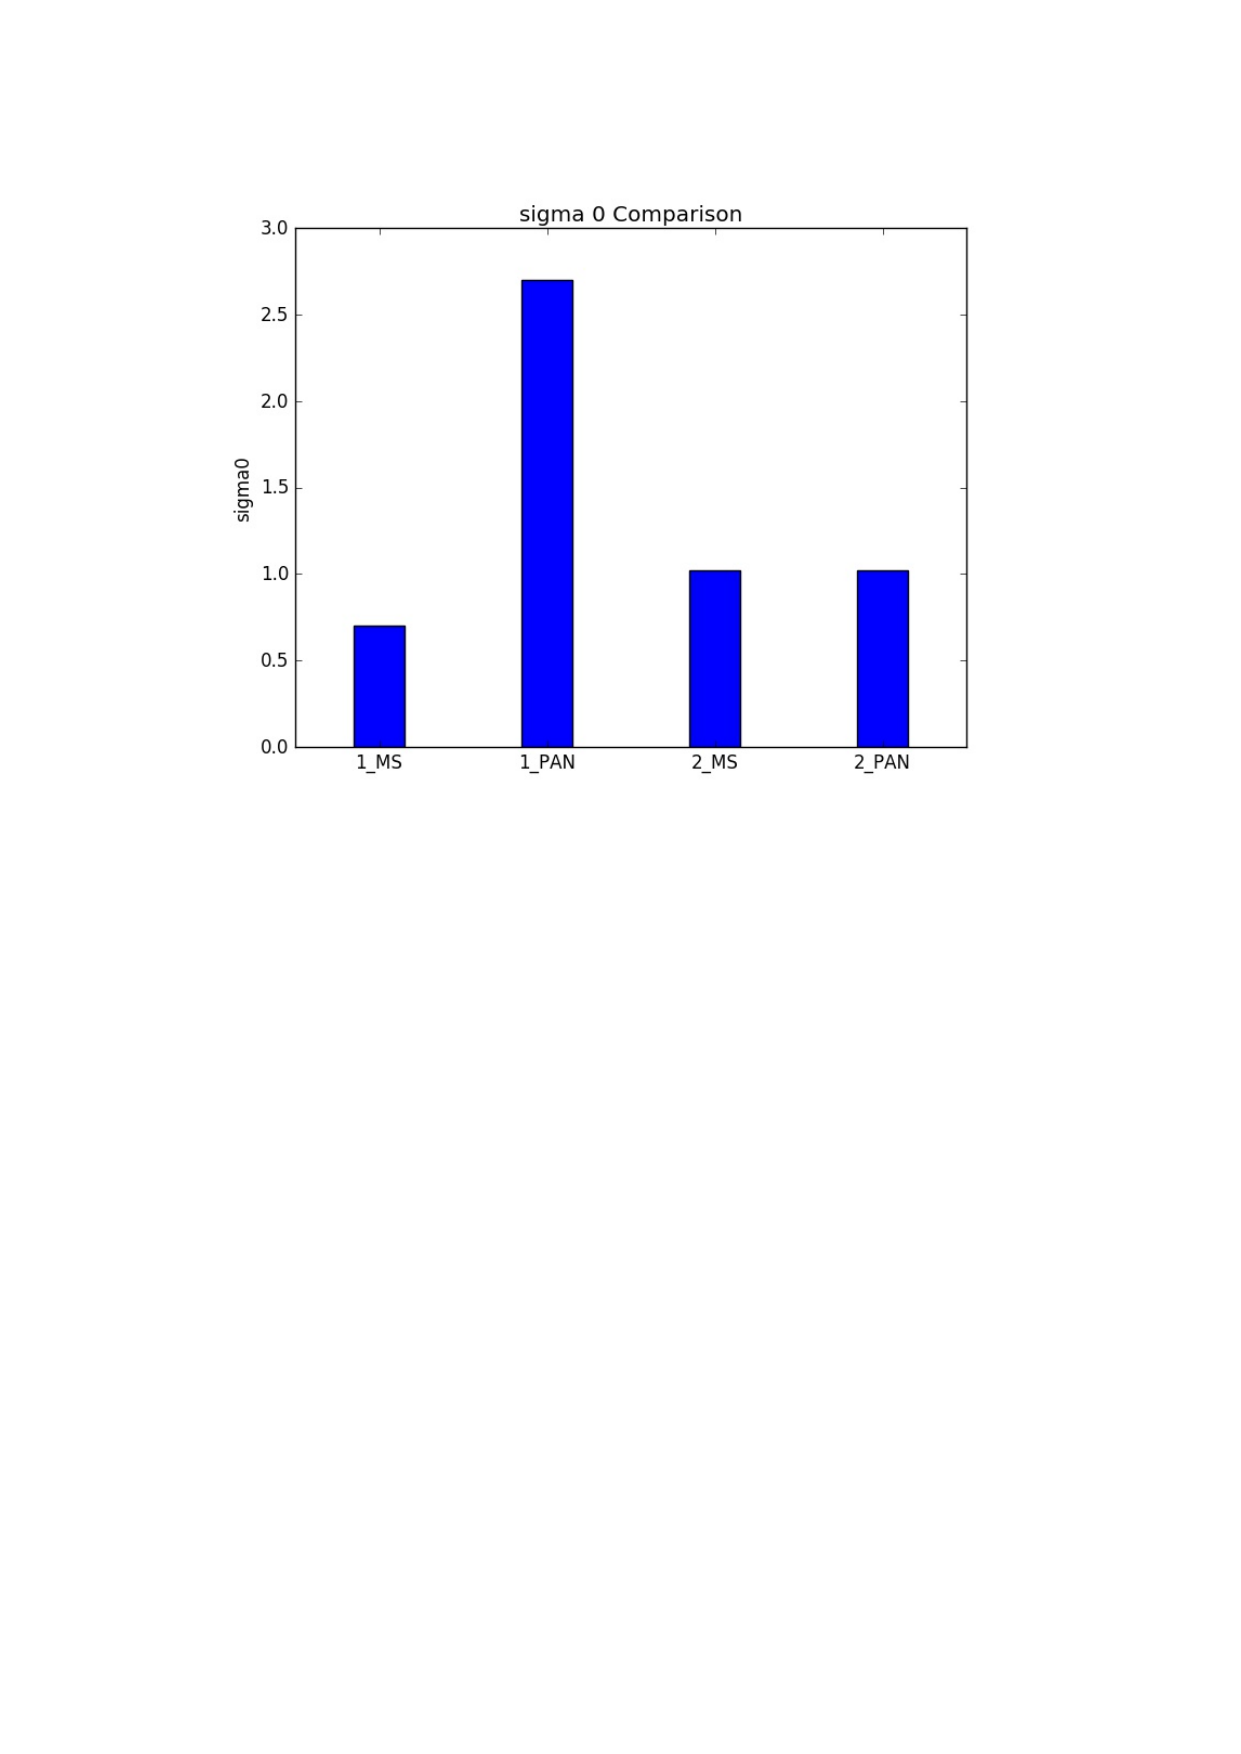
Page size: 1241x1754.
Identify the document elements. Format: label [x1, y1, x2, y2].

picture [187, 164, 1053, 812]
